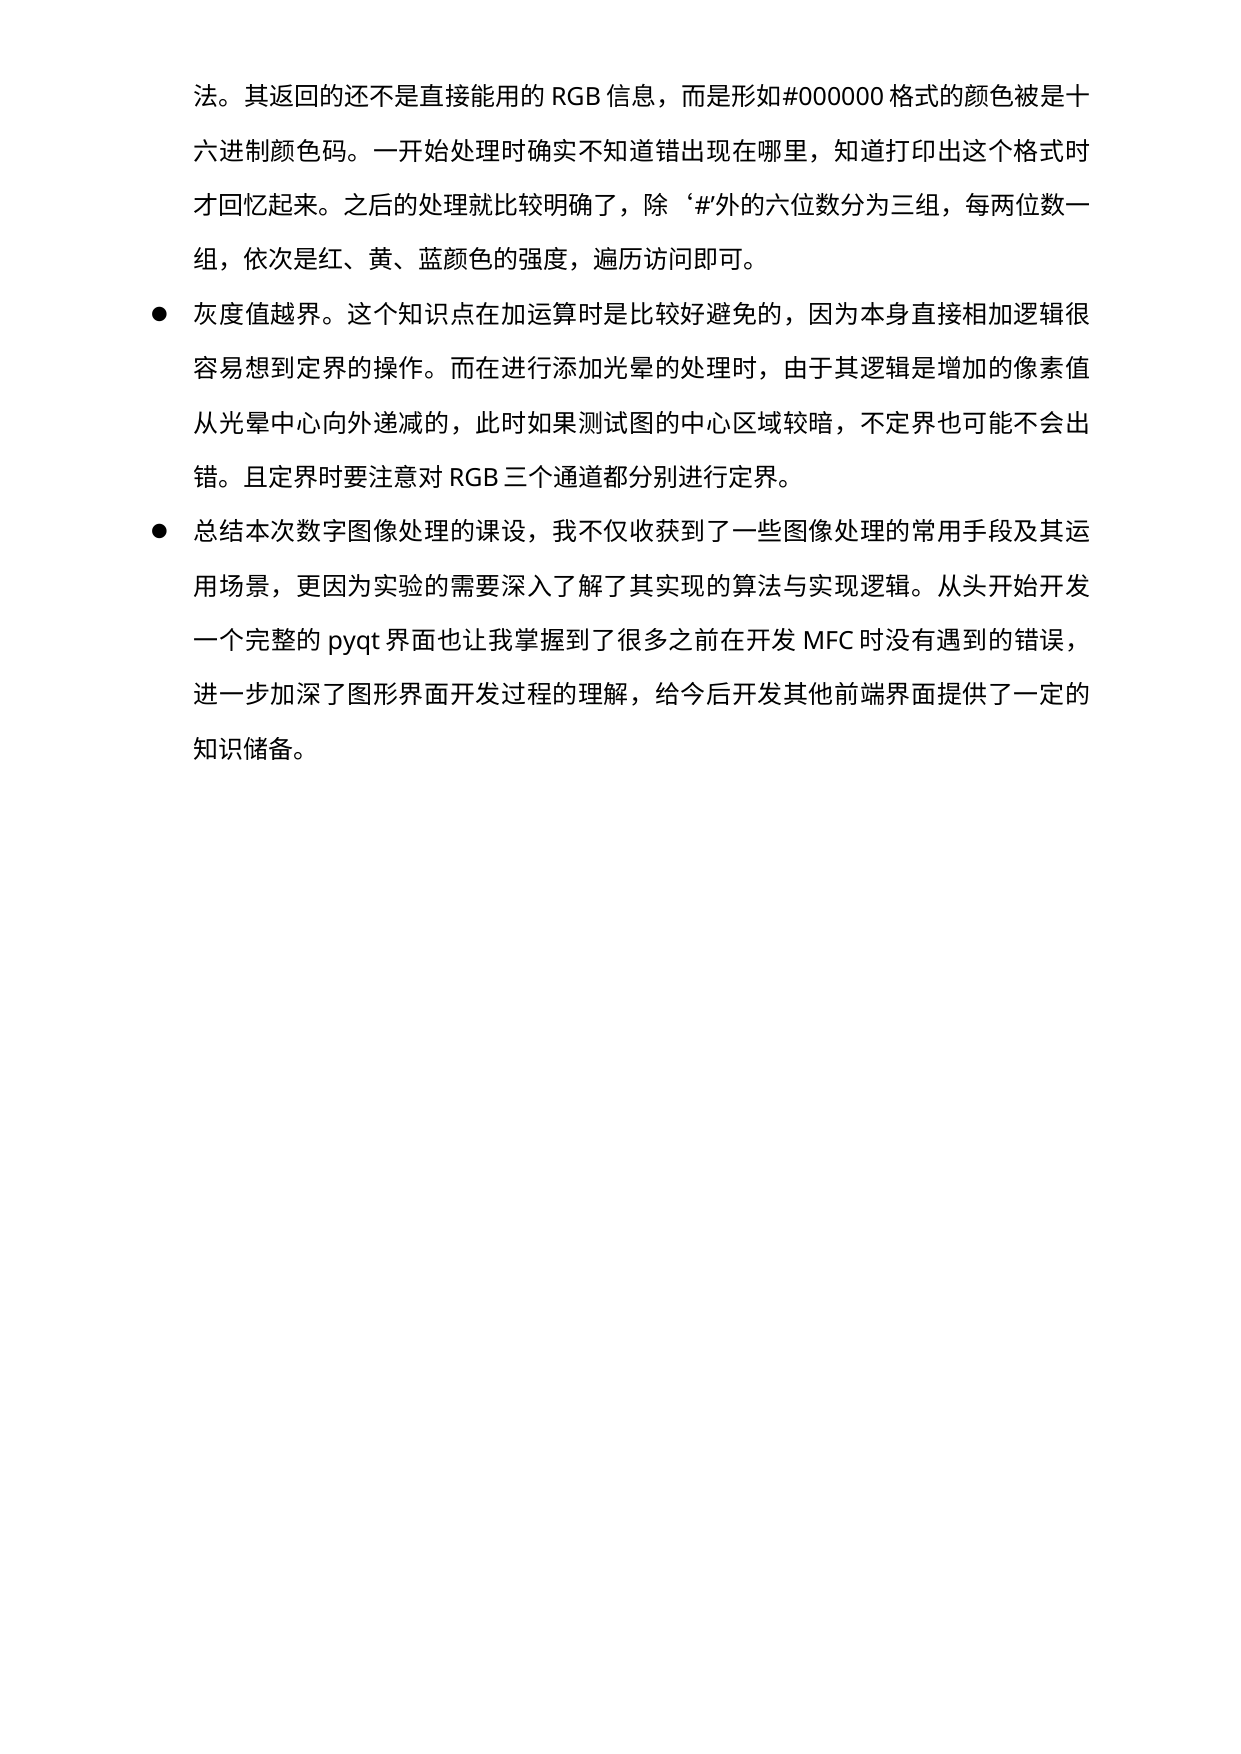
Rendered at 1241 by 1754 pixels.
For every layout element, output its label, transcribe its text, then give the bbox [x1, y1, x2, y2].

list 灰度值越界。这个知识点在加运算时是比较好避免的，因为本身直接相加逻辑很容易想到定界的操作。而在进行添加光晕的处理时，由于其逻辑是增加的像素值从光晕中心向外递减的，此时如果测试图的中心区域较暗，不定界也可能不会出错。且定界时要注意对RGB三个通道都分别进行定界。 [150, 294, 1090, 494]
list 总结本次数字图像处理的课设，我不仅收获到了一些图像处理的常用手段及其运用场景，更因为实验的需要深入了解了其实现的算法与实现逻辑。从头开始开发一个完整的pyqt界面也让我掌握到了很多之前在开发MFC时没有遇到的错误，进一步加深了图形界面开发过程的理解，给今后开发其他前端界面提供了一定的知识储备。 [150, 512, 1090, 766]
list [150, 77, 1090, 276]
